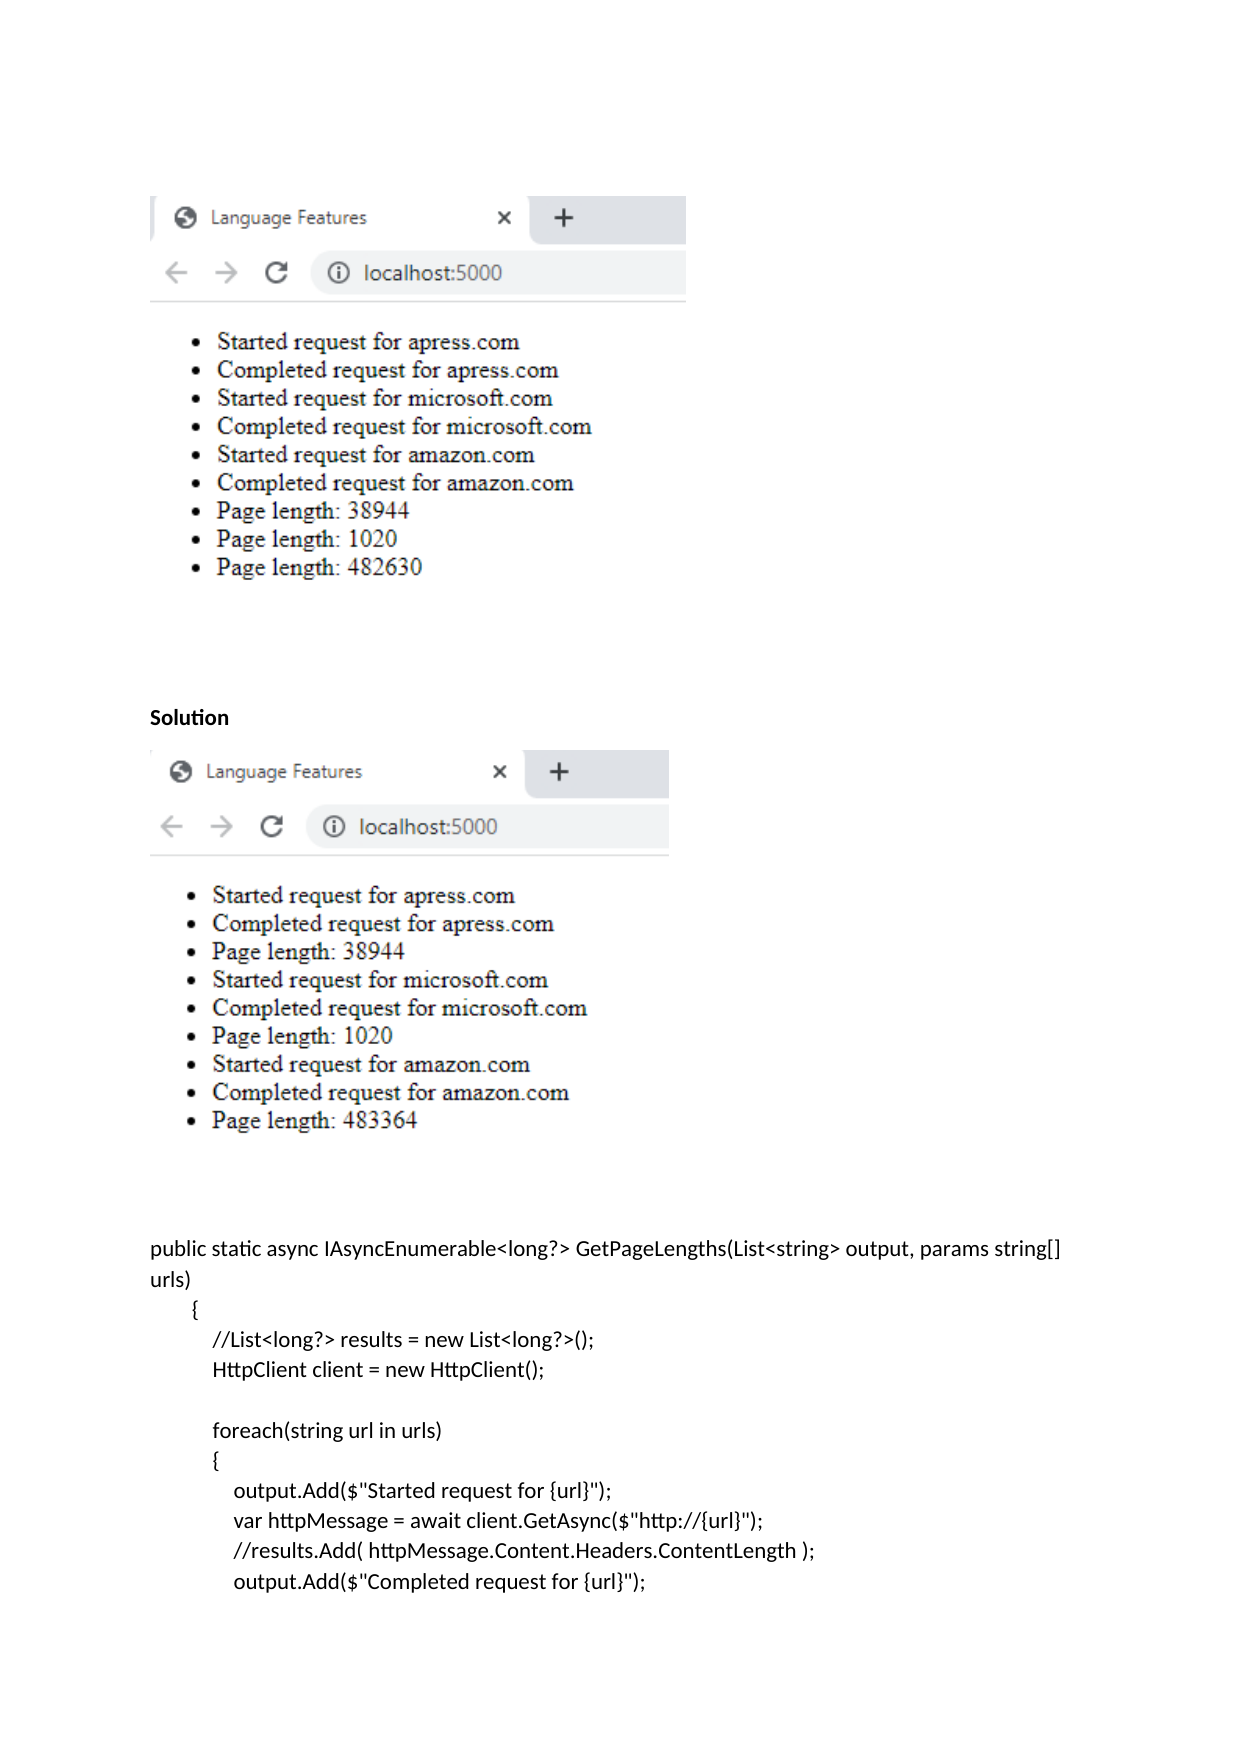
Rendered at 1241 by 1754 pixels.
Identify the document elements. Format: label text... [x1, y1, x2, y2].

picture [150, 750, 669, 1216]
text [150, 1234, 1090, 1595]
picture [150, 196, 686, 638]
text Solution [150, 703, 1090, 731]
